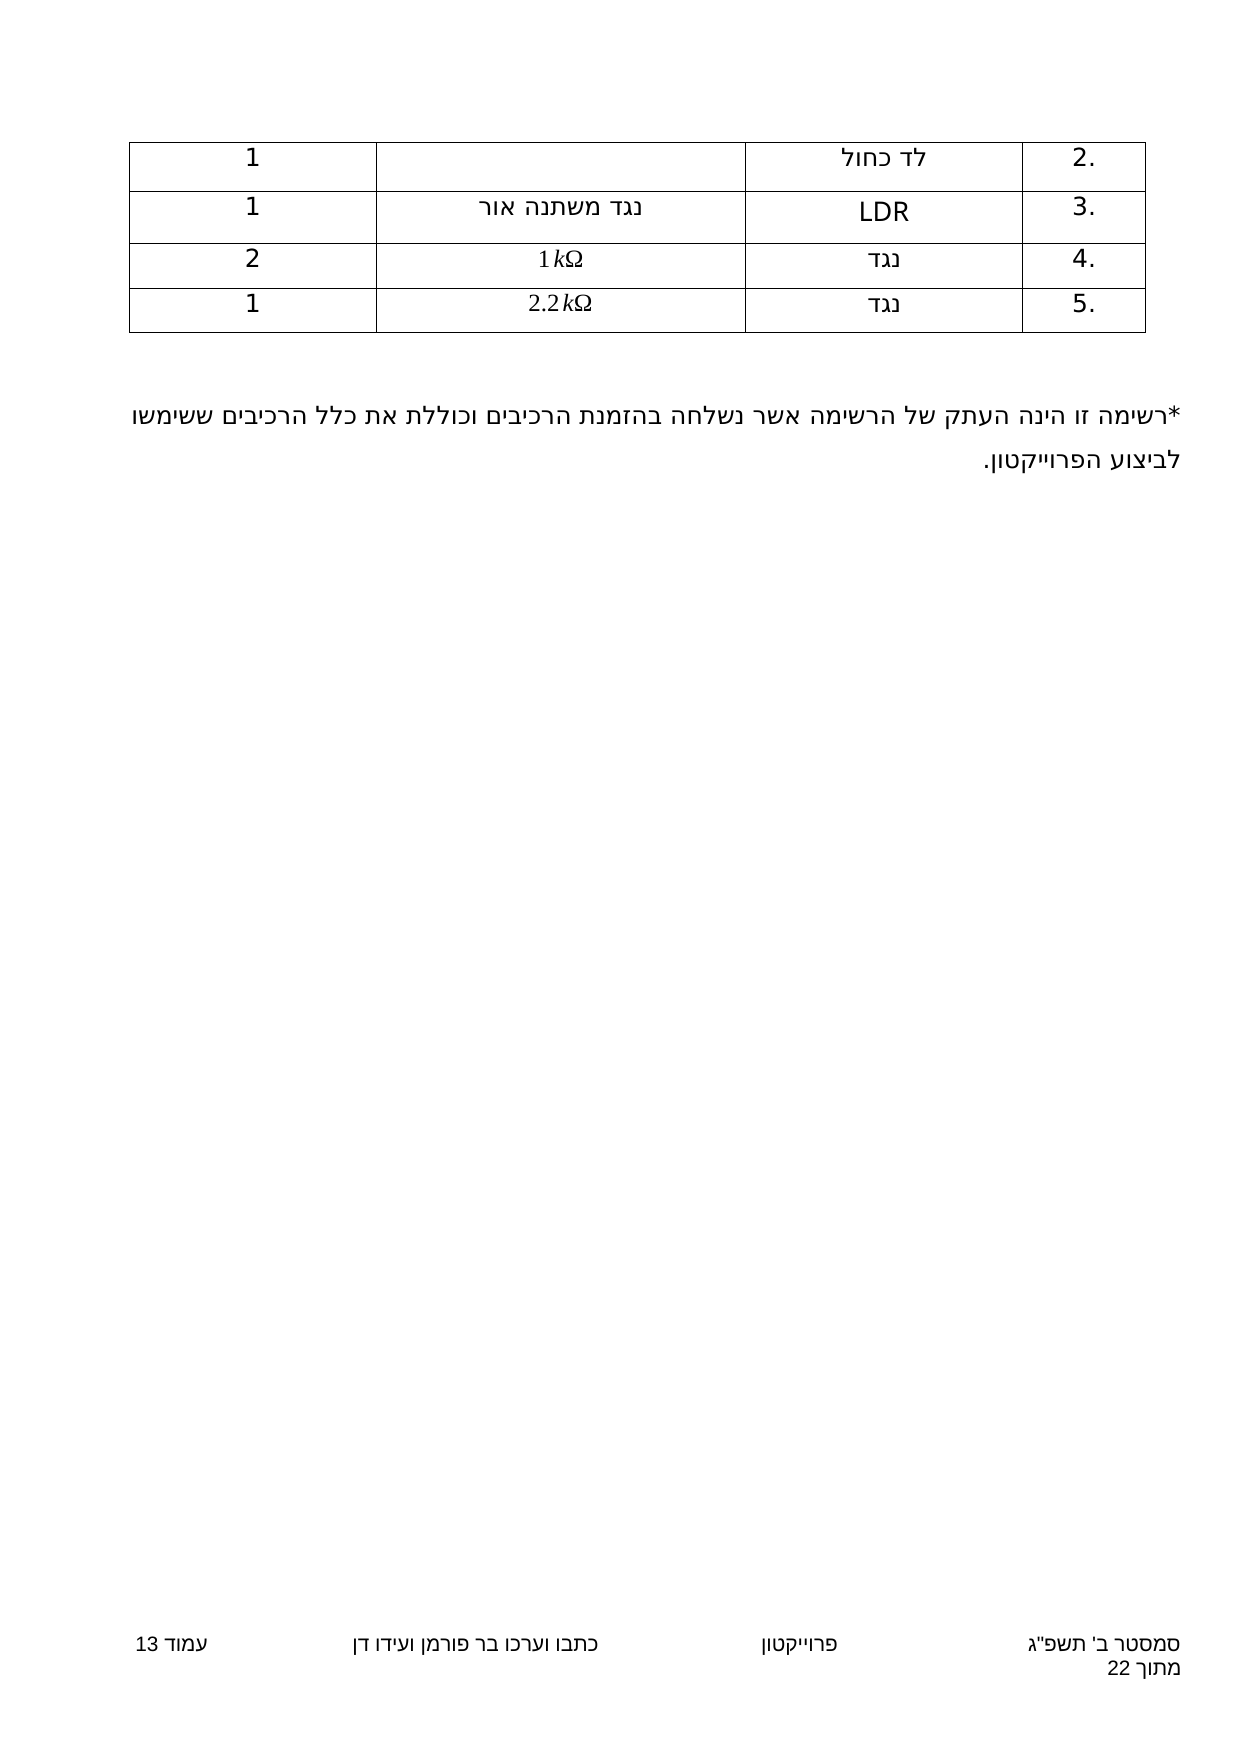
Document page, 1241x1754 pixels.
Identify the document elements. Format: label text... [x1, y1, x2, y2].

table_cell 1 [130, 143, 376, 191]
text *רשימה זו הינה העתק של הרשימה אשר נשלחה בהזמנת הרכיבים וכוללת את כלל הרכיבים ששימשו לביצוע הפרוייקטון. [94, 401, 1181, 474]
table_cell נגד [746, 244, 1022, 288]
table_cell נגד [746, 289, 1022, 332]
table_cell .4 [1023, 244, 1145, 288]
table_cell LDR [746, 192, 1022, 243]
table_cell .2 [1023, 143, 1145, 191]
table_cell לד כחול [746, 143, 1022, 191]
table_cell 2 [130, 244, 376, 288]
table_cell .5 [1023, 289, 1145, 332]
table_cell 1 [130, 289, 376, 332]
table_cell 1 [130, 192, 376, 243]
table_cell [377, 143, 745, 191]
table_cell .3 [1023, 192, 1145, 243]
table_cell [377, 244, 745, 288]
table_cell [377, 289, 745, 332]
table_cell נגד משתנה אור [377, 192, 745, 243]
